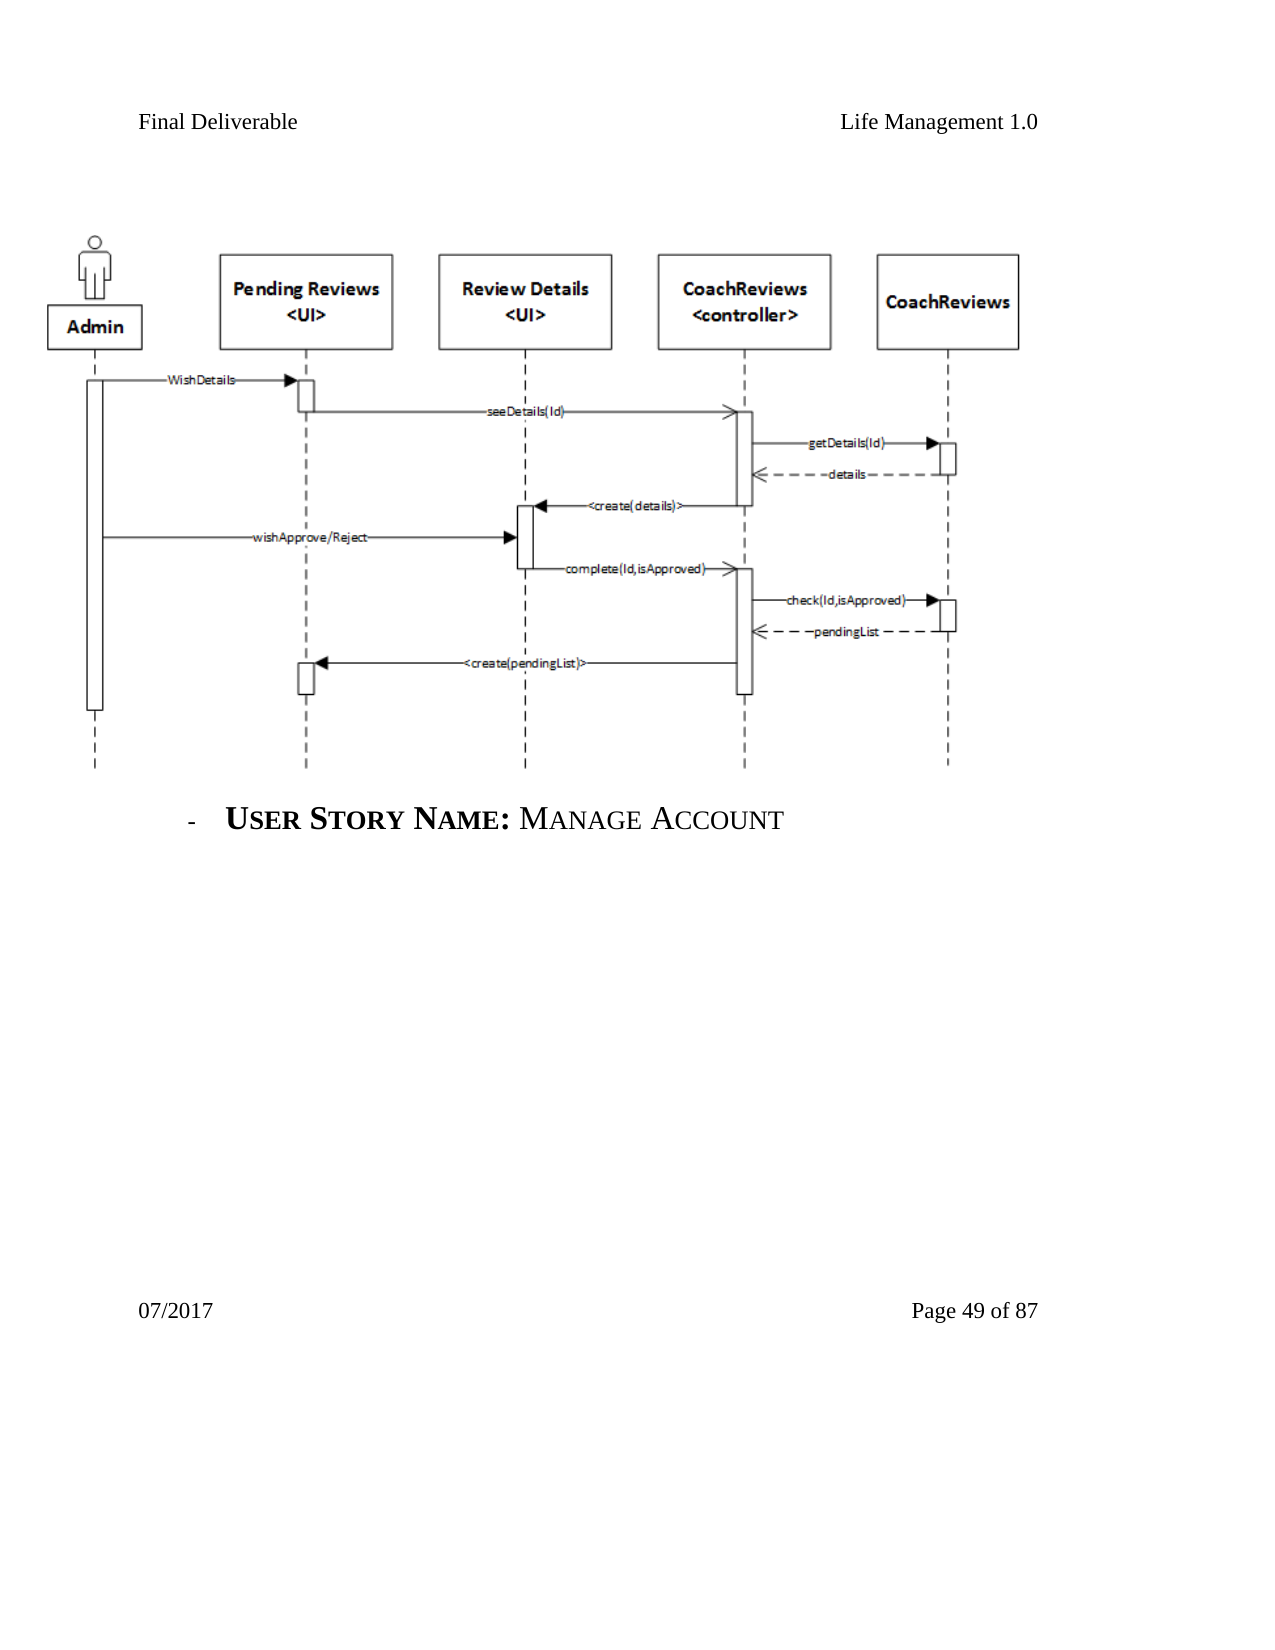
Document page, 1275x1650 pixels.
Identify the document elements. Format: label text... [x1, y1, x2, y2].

picture [46, 235, 1022, 774]
list User Story Name: Manage Account [187, 798, 1125, 837]
